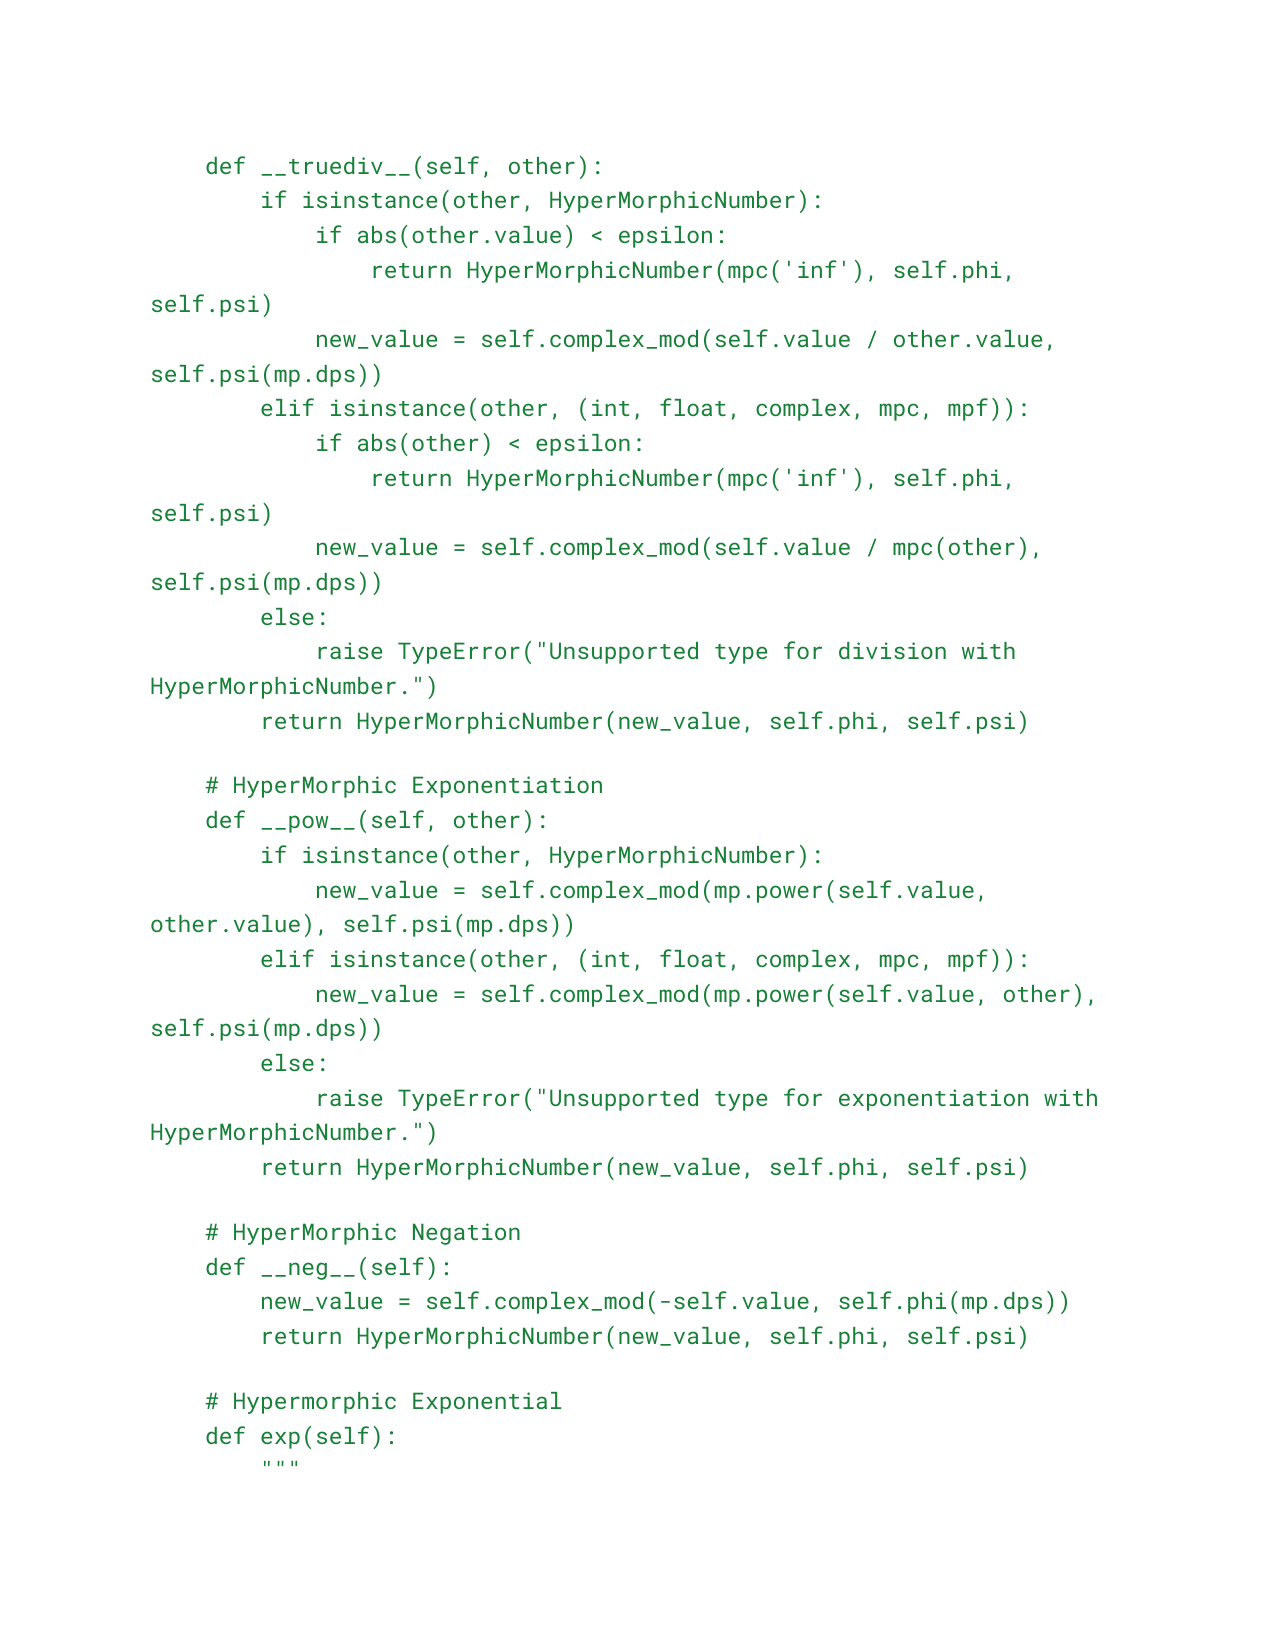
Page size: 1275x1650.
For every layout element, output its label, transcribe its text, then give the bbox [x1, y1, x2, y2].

text return HyperMorphicNumber(new_value, self.phi, self.psi) [150, 1151, 1125, 1182]
text new_value = self.complex_mod(self.value / other.value, self.psi(mp.dps)) [150, 323, 1125, 388]
text new_value = self.complex_mod(mp.power(self.value, other), self.psi(mp.dps)) [150, 978, 1125, 1043]
text def __pow__(self, other): [150, 804, 1125, 835]
text # HyperMorphic Exponentiation [150, 770, 1125, 800]
text if isinstance(other, HyperMorphicNumber): [150, 185, 1125, 215]
text if abs(other.value) < epsilon: [150, 219, 1125, 249]
text def __neg__(self): [150, 1251, 1125, 1281]
text def exp(self): [150, 1420, 1125, 1450]
text raise TypeError("Unsupported type for exponentiation with HyperMorphicNumber.") [150, 1082, 1125, 1147]
text # HyperMorphic Negation [150, 1216, 1125, 1247]
text else: [150, 601, 1125, 631]
text return HyperMorphicNumber(new_value, self.phi, self.psi) [150, 1320, 1125, 1351]
text new_value = self.complex_mod(-self.value, self.phi(mp.dps)) [150, 1286, 1125, 1316]
text # Hypermorphic Exponential [150, 1385, 1125, 1416]
text elif isinstance(other, (int, float, complex, mpc, mpf)): [150, 393, 1125, 423]
text return HyperMorphicNumber(new_value, self.phi, self.psi) [150, 705, 1125, 735]
text return HyperMorphicNumber(mpc('inf'), self.phi, self.psi) [150, 254, 1125, 319]
text def __truediv__(self, other): [150, 150, 1125, 180]
text if abs(other) < epsilon: [150, 427, 1125, 458]
text if isinstance(other, HyperMorphicNumber): [150, 839, 1125, 869]
text raise TypeError("Unsupported type for division with HyperMorphicNumber.") [150, 636, 1125, 701]
text new_value = self.complex_mod(mp.power(self.value, other.value), self.psi(mp.dps)) [150, 874, 1125, 939]
text else: [150, 1047, 1125, 1078]
text return HyperMorphicNumber(mpc('inf'), self.phi, self.psi) [150, 462, 1125, 527]
text new_value = self.complex_mod(self.value / mpc(other), self.psi(mp.dps)) [150, 532, 1125, 596]
text """ [150, 1455, 1125, 1485]
text elif isinstance(other, (int, float, complex, mpc, mpf)): [150, 943, 1125, 973]
